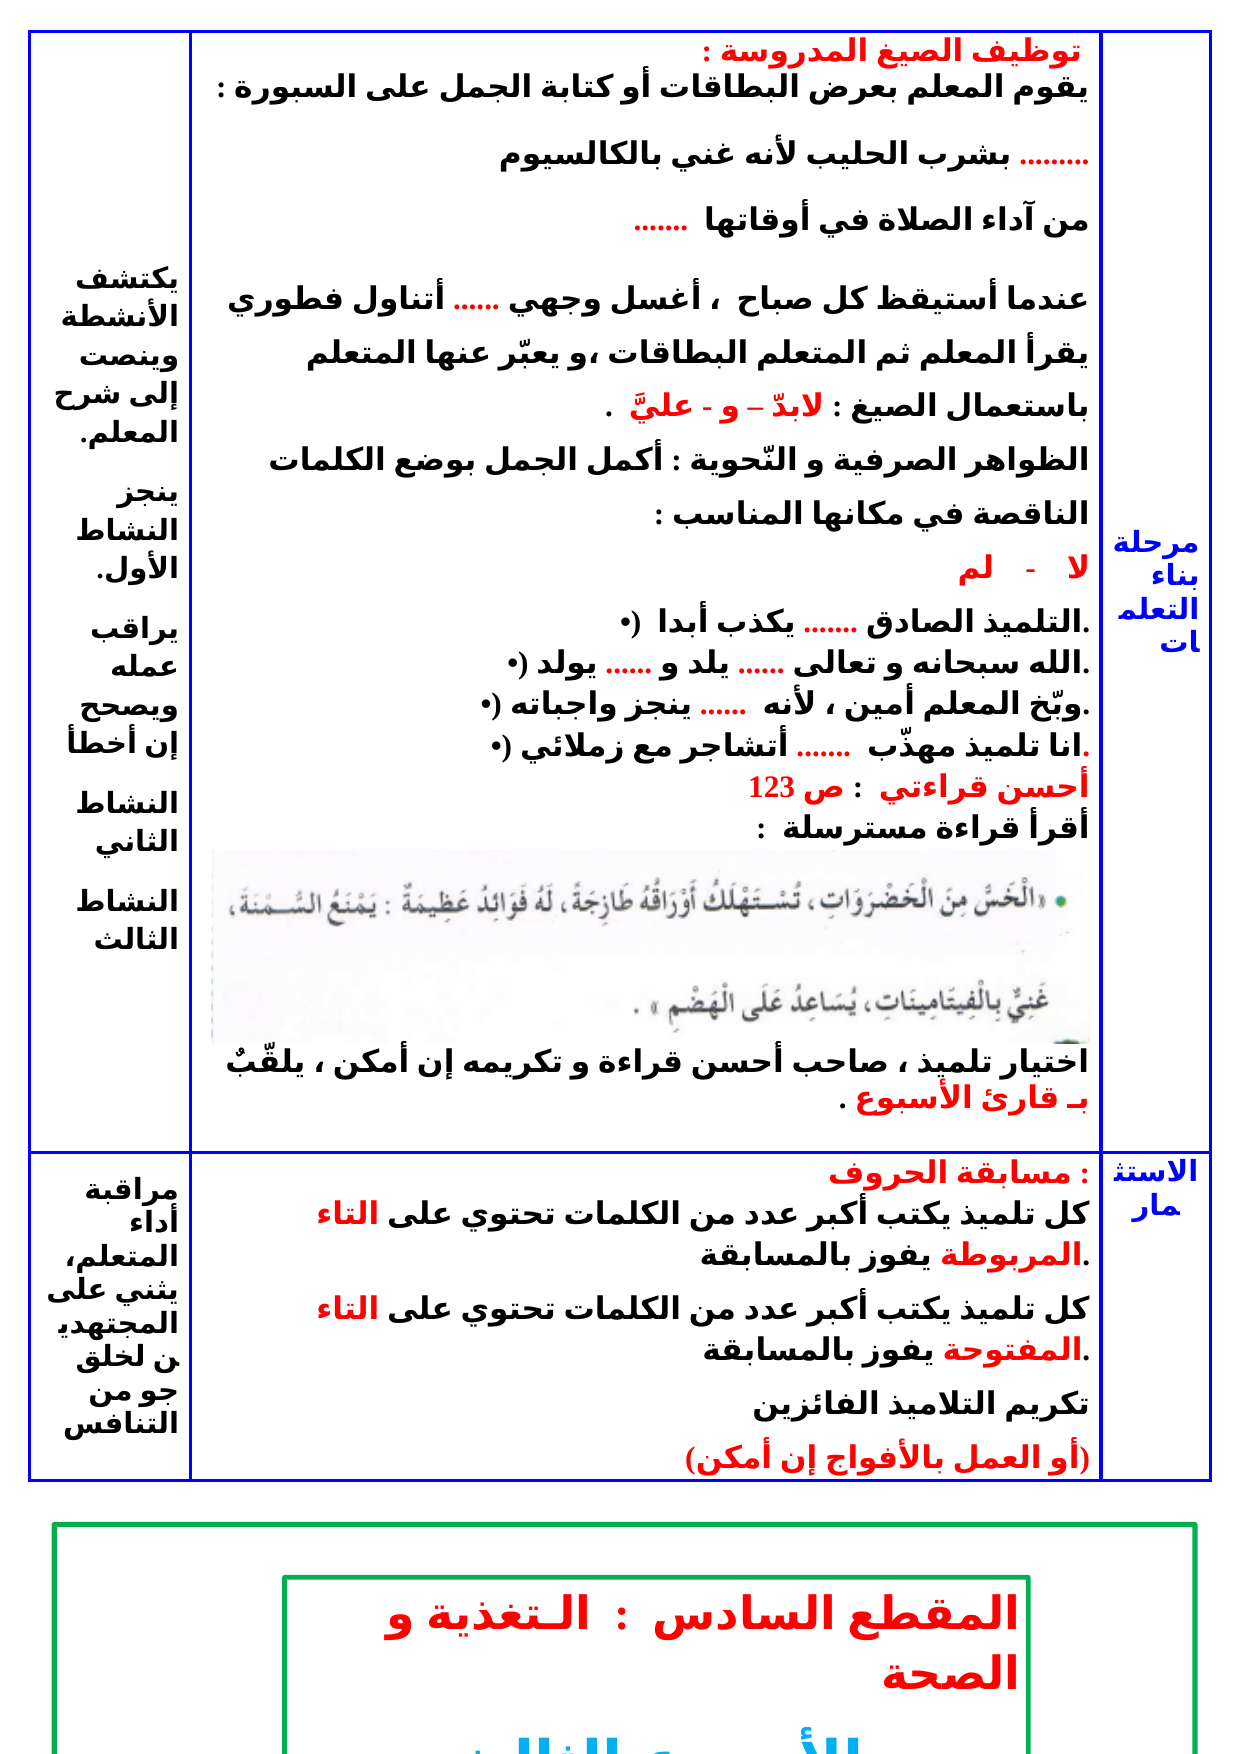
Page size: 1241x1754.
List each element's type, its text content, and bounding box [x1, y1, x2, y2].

picture [211, 850, 1090, 1044]
table_cell مراقبة أداء المتعلم، يثني على المجتهدين لخلق جو من التنافس [31, 1154, 189, 1479]
table_cell مرحلة بناء التعلمات [1103, 33, 1209, 1151]
table_cell توظيف الصيغ المدروسة : يقوم المعلم بعرض البطاقات أو كتابة الجمل على السبورة : ......... بشرب الحليب لأنه غني بالكالسيوم ....... من آداء الصلاة في أوقاتها عندما أستيقظ كل صباح ، أغسل وجهي ...... أتناول فطوري يقرأ المعلم ثم المتعلم البطاقات ،و يعبّر عنها المتعلم باستعمال الصيغ : لابدّ – و - عليَّ . الظواهر الصرفية و النّحوية : أكمل الجمل بوضع الكلمات الناقصة في مكانها المناسب : لا - لم •) التلميذ الصادق ....... يكذب أبدا. •) الله سبحانه و تعالى ...... يلد و ...... يولد. •) وبّخ المعلم أمين ، لأنه ...... ينجز واجباته. •) انا تلميذ مهذّب ....... أتشاجر مع زملائي. أحسن قراءتي : ص 123 أقرأ قراءة مسترسلة : اختيار تلميذ ، صاحب أحسن قراءة و تكريمه إن أمكن ، يلقّبٌ بـ قارئ الأسبوع . [192, 33, 1099, 1151]
table_cell مسابقة الحروف : كل تلميذ يكتب أكبر عدد من الكلمات تحتوي على التاء المربوطة يفوز بالمسابقة. كل تلميذ يكتب أكبر عدد من الكلمات تحتوي على التاء المفتوحة يفوز بالمسابقة. تكريم التلاميذ الفائزين (أو العمل بالأفواج إن أمكن) [192, 1154, 1099, 1479]
table_cell الاستثمار [1103, 1154, 1209, 1479]
table_cell يكتشف الأنشطة وينصت إلى شرح المعلم. ينجز النشاط الأول. يراقب عمله ويصحح إن أخطأ النشاط الثاني النشاط الثالث [31, 33, 189, 1151]
